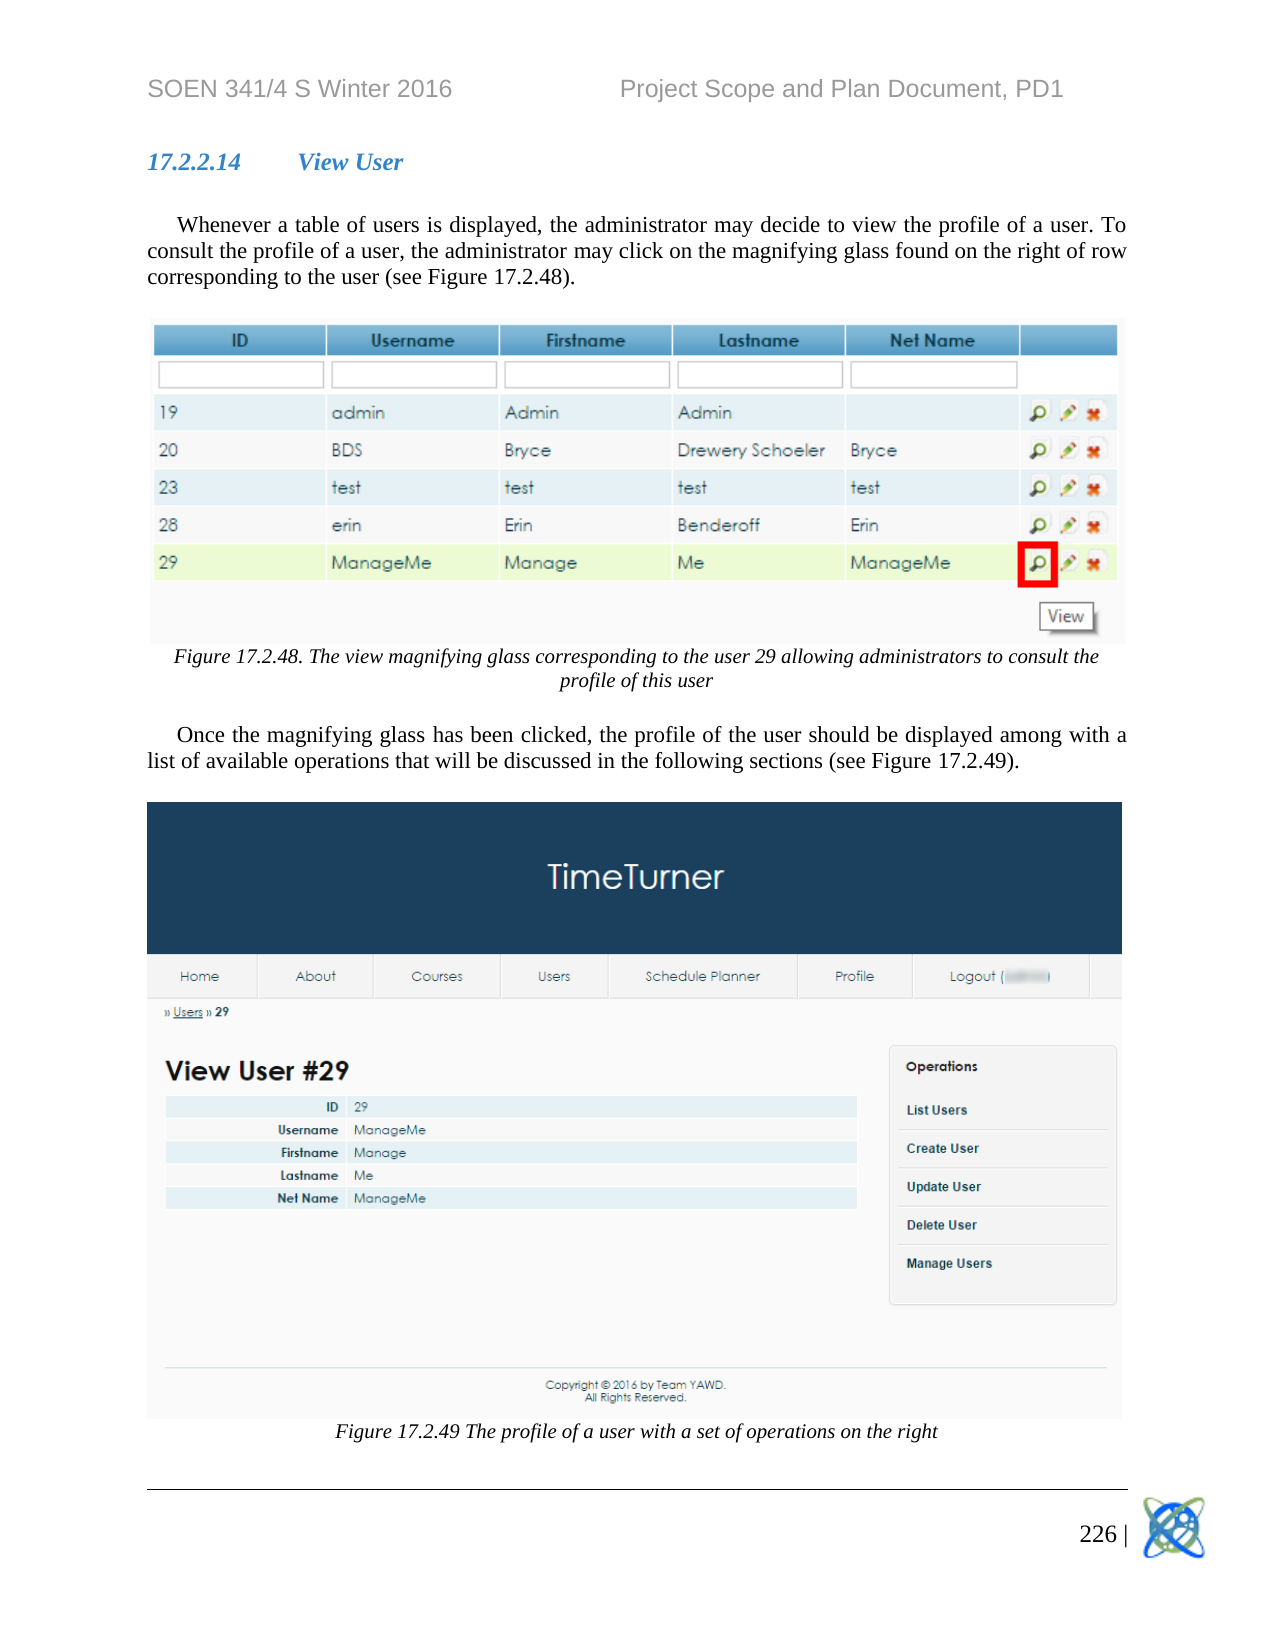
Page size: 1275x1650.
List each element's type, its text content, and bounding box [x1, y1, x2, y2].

text Figure 17.2.49 The profile of a user with a set of operations on the right [147, 1418, 1128, 1443]
text Once the magnifying glass has been clicked, the profile of the user should be displayed among with a list of available operations that will be discussed in the following sections (see Figure 17.2.49). [147, 721, 1128, 773]
picture [147, 802, 1122, 1419]
text View User [147, 147, 1128, 176]
picture [1123, 1490, 1224, 1566]
text Whenever a table of users is displayed, the administrator may decide to view the profile of a user. To consult the profile of a user, the administrator may click on the magnifying glass found on the right of row corresponding to the user (see Figure 17.2.48). [147, 211, 1128, 290]
text Figure 17.2.48. The view magnifying glass corresponding to the user 29 allowing administrators to consult the profile of this user [147, 644, 1128, 692]
picture [150, 318, 1125, 644]
